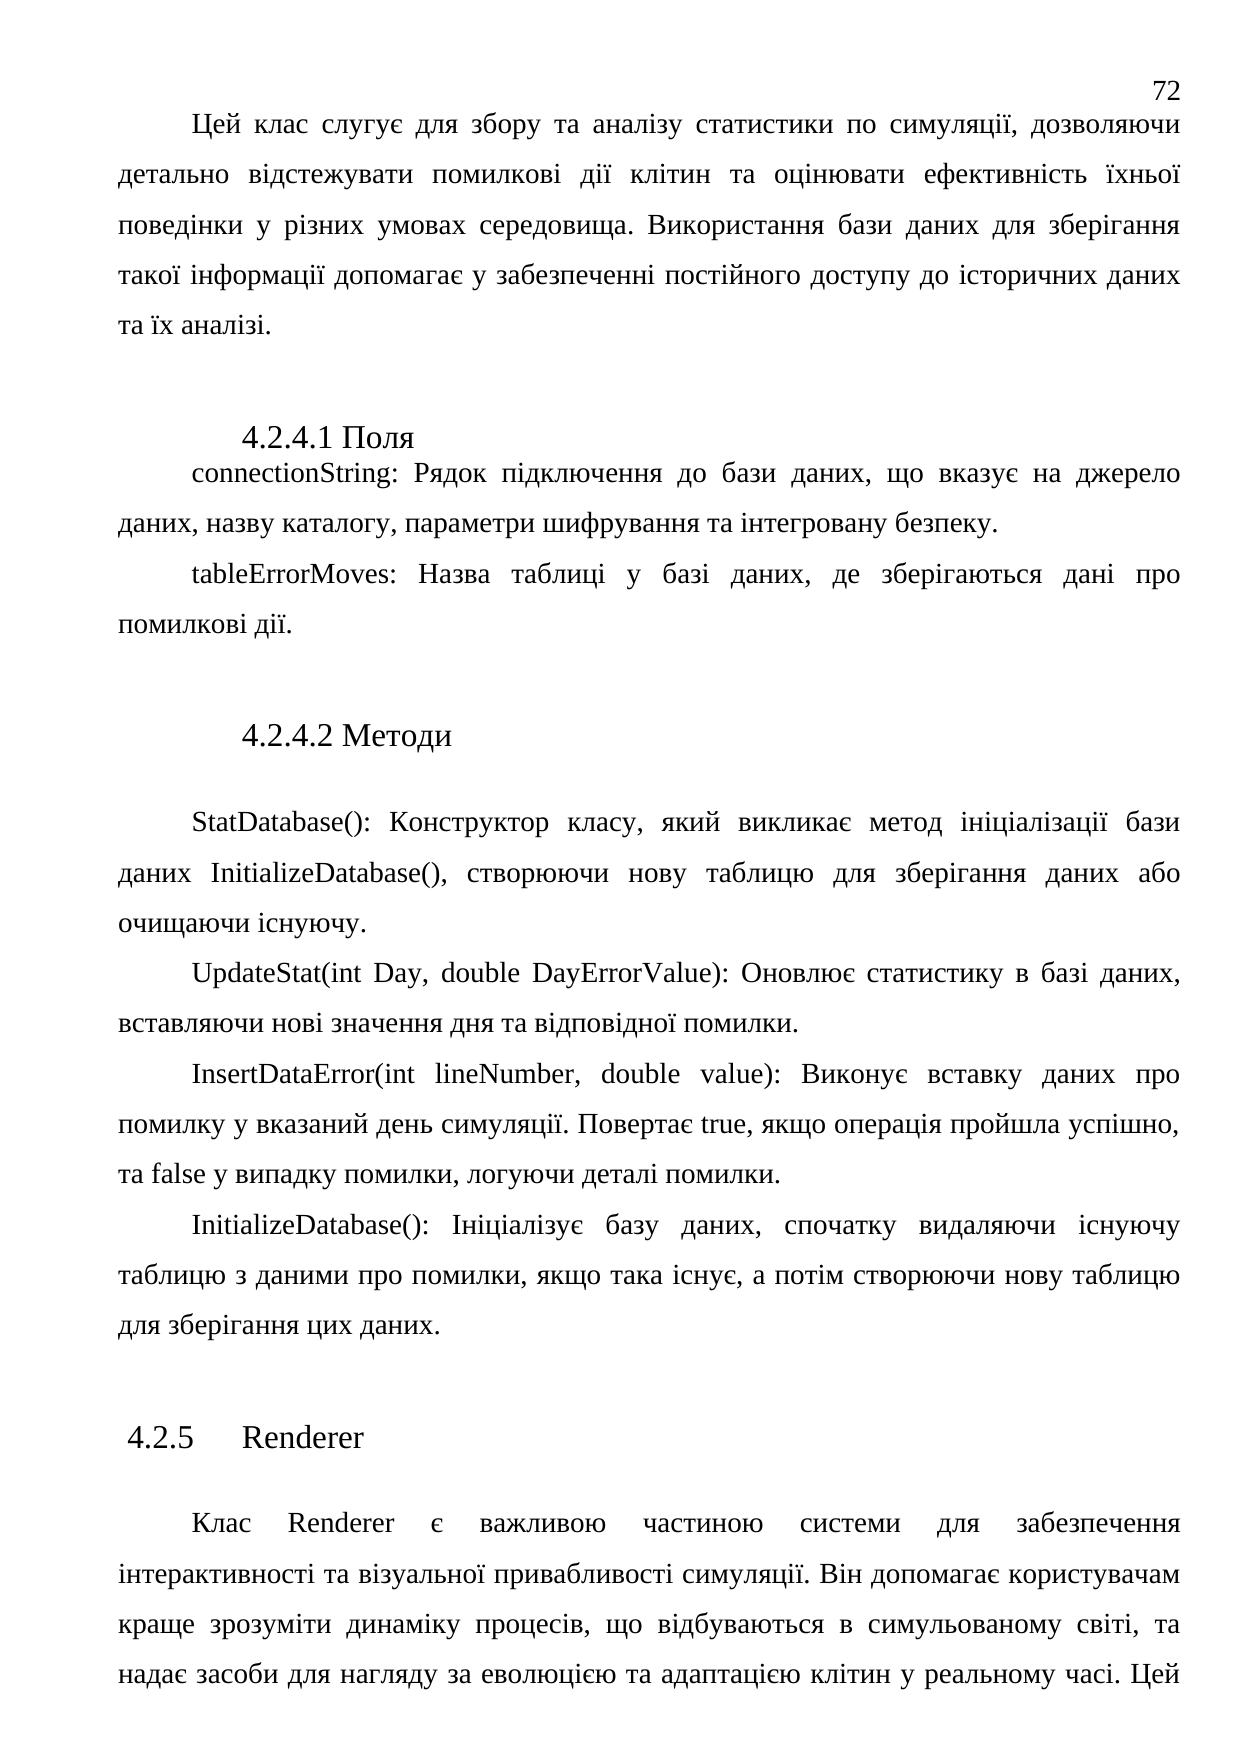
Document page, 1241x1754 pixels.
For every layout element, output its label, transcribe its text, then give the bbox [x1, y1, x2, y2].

text InsertDataError(int lineNumber, double value): Виконує вставку даних про помилку у вказаний день симуляції. Повертає true, якщо операція пройшла успішно, та false у випадку помилки, логуючи деталі помилки. [118, 1056, 1181, 1190]
text StatDatabase(): Конструктор класу, який викликає метод ініціалізації бази даних InitializeDatabase(), створюючи нову таблицю для зберігання даних або очищаючи існуючу. [118, 804, 1181, 938]
text UpdateStat(int Day, double DayErrorValue): Оновлює статистику в базі даних, вставляючи нові значення дня та відповідної помилки. [118, 955, 1181, 1039]
text connectionString: Рядок підключення до бази даних, що вказує на джерело даних, назву каталогу, параметри шифрування та інтегровану безпеку. [118, 455, 1181, 539]
subtitle 4.2.4.2 Методи [89, 716, 1194, 754]
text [118, 1506, 1181, 1690]
text InitializeDatabase(): Ініціалізує базу даних, спочатку видаляючи існуючу таблицю з даними про помилки, якщо така існує, а потім створюючи нову таблицю для зберігання цих даних. [118, 1207, 1181, 1341]
subtitle Renderer [127, 1417, 1194, 1455]
subtitle 4.2.4.1 Поля [89, 417, 1194, 455]
text Цей клас слугує для збору та аналізу статистики по симуляції, дозволяючи детально відстежувати помилкові дії клітин та оцінювати ефективність їхньої поведінки у різних умовах середовища. Використання бази даних для зберігання такої інформації допомагає у забезпеченні постійного доступу до історичних даних та їх аналізі. [118, 106, 1181, 341]
text tableErrorMoves: Назва таблиці у базі даних, де зберігаються дані про помилкові дії. [118, 556, 1181, 640]
